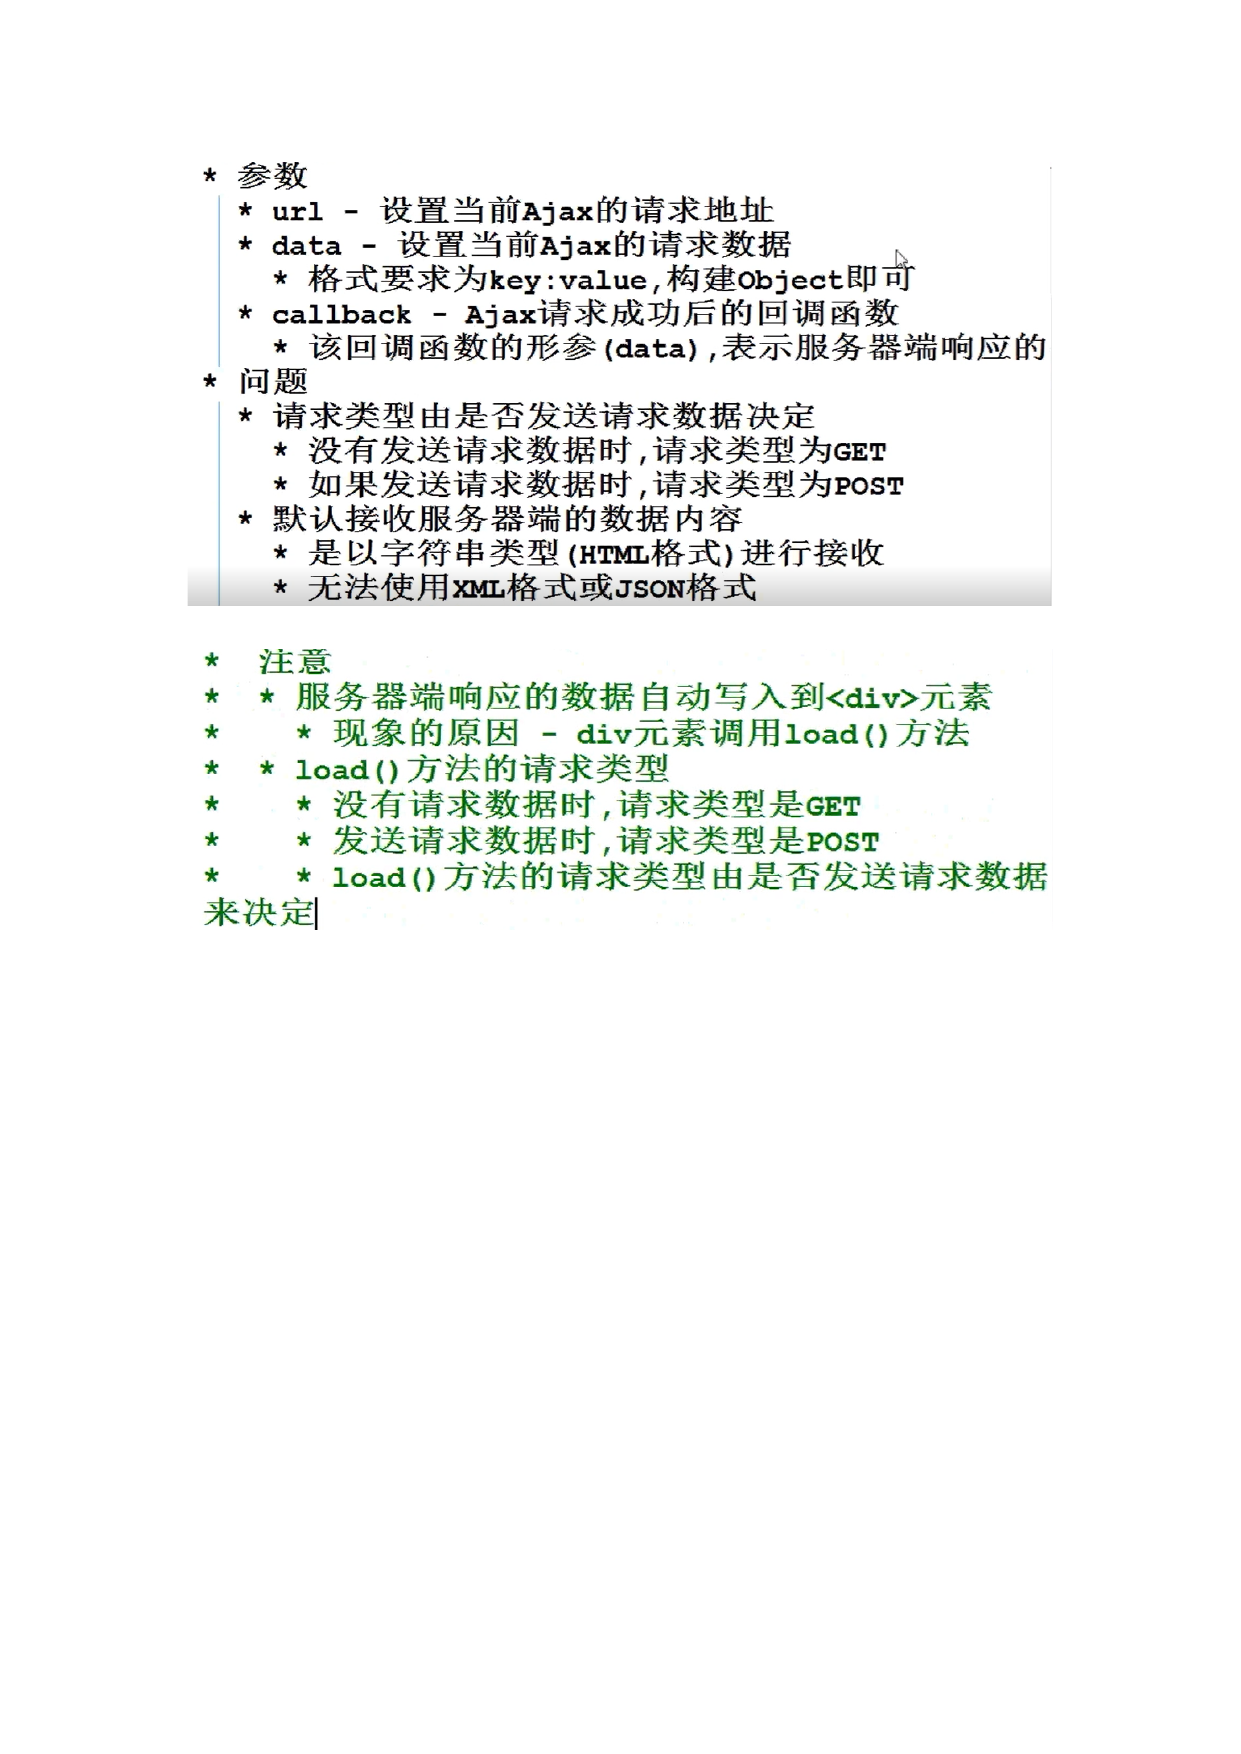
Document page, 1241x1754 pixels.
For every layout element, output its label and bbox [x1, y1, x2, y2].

picture [187, 162, 1052, 606]
picture [187, 649, 1053, 930]
